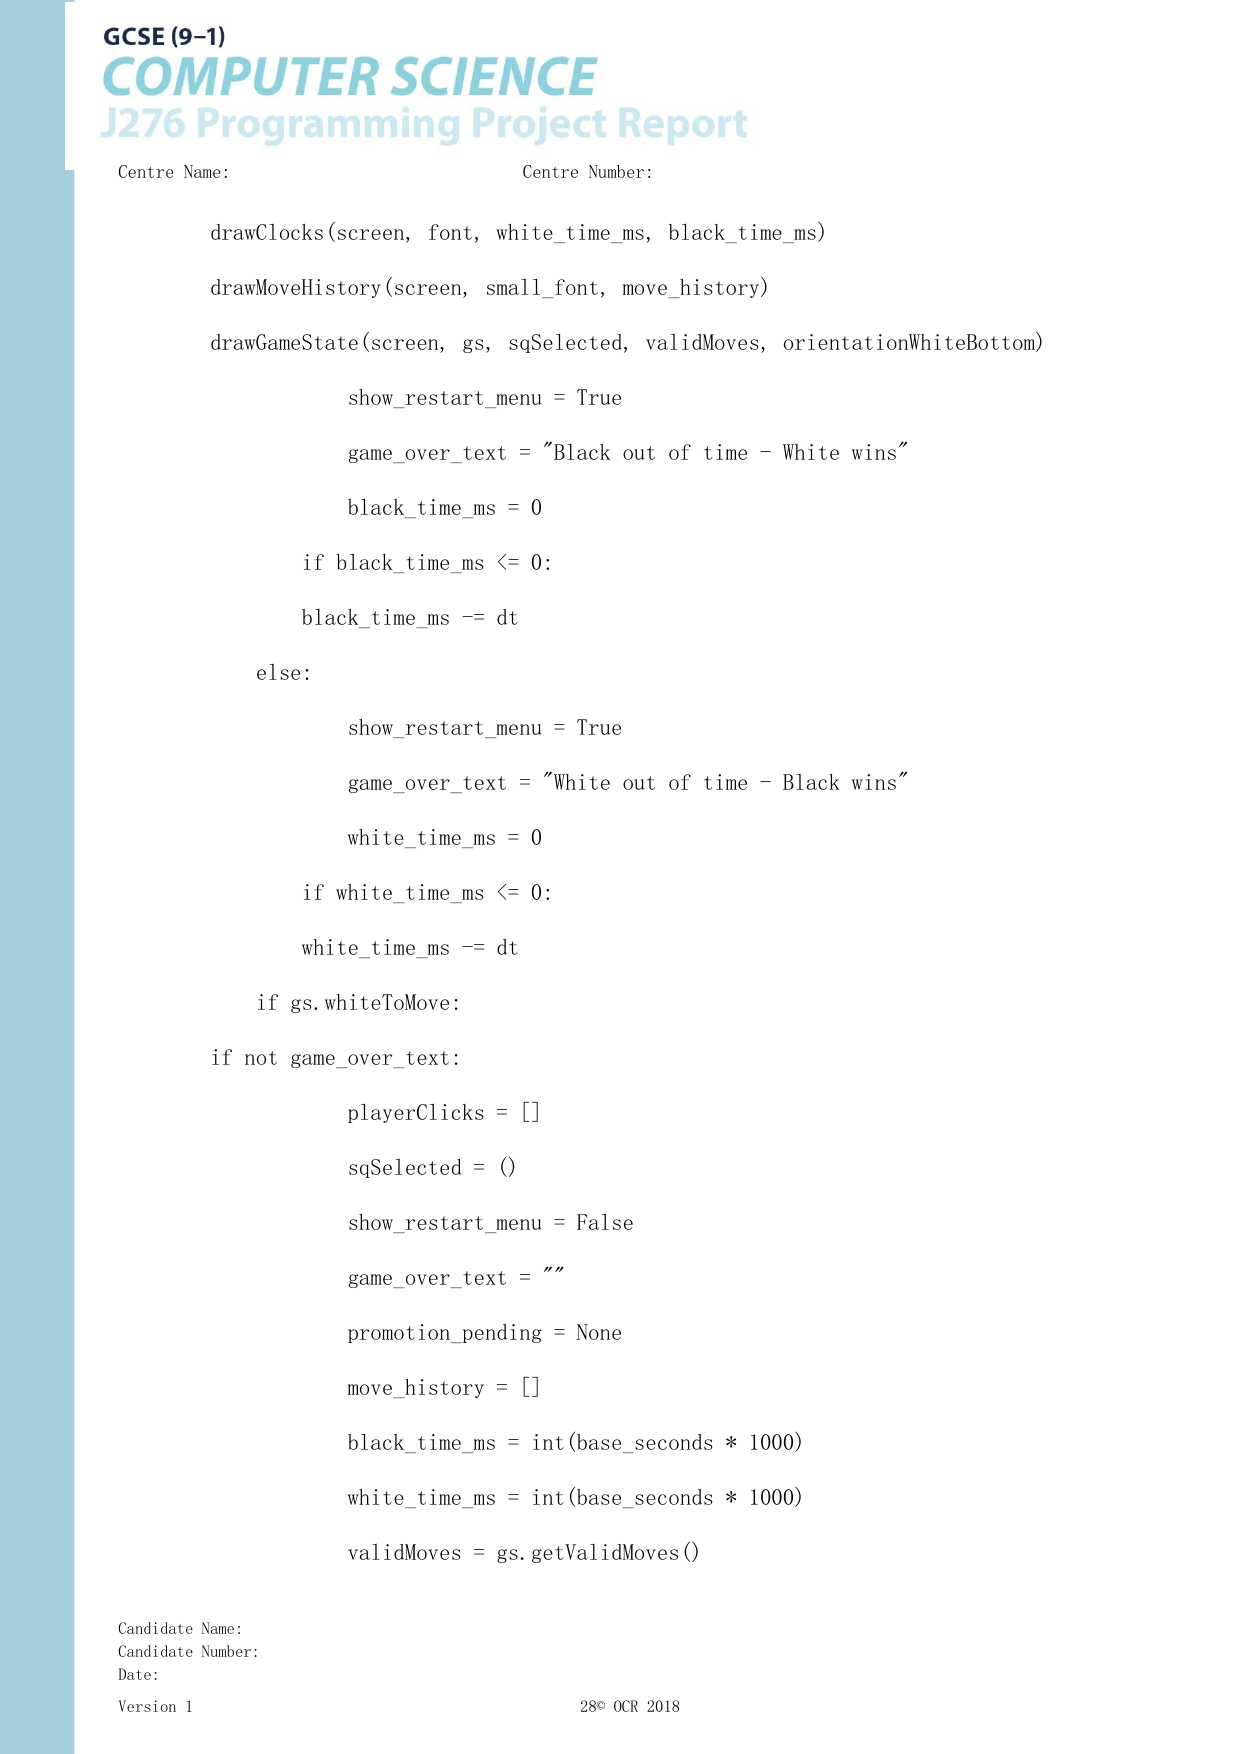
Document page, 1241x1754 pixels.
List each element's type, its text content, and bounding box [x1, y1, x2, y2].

text if gs.whiteToMove: [118, 987, 1152, 1013]
text show_restart_menu = True [118, 382, 1152, 408]
text drawMoveHistory(screen, small_font, move_history) [118, 272, 1152, 298]
picture [65, 2, 1240, 170]
text game_over_text = "White out of time - Black wins" [118, 767, 1152, 793]
text drawGameState(screen, gs, sqSelected, validMoves, orientationWhiteBottom) [118, 327, 1152, 353]
text white_time_ms = 0 [118, 822, 1152, 848]
text sqSelected = () [118, 1152, 1152, 1178]
text show_restart_menu = False [118, 1207, 1152, 1233]
text validMoves = gs.getValidMoves() [118, 1537, 1152, 1563]
text drawClocks(screen, font, white_time_ms, black_time_ms) [118, 217, 1152, 243]
text game_over_text = "" [118, 1262, 1152, 1288]
text black_time_ms = int(base_seconds * 1000) [118, 1427, 1152, 1453]
text game_over_text = "Black out of time - White wins" [118, 437, 1152, 463]
text black_time_ms = 0 [118, 492, 1152, 518]
text move_history = [] [118, 1372, 1152, 1398]
text promotion_pending = None [118, 1317, 1152, 1343]
text if not game_over_text: [118, 1042, 1152, 1068]
text if black_time_ms <= 0: [118, 547, 1152, 573]
text else: [118, 657, 1152, 683]
text white_time_ms = int(base_seconds * 1000) [118, 1482, 1152, 1508]
text show_restart_menu = True [118, 712, 1152, 738]
text white_time_ms -= dt [118, 932, 1152, 958]
text playerClicks = [] [118, 1097, 1152, 1123]
text black_time_ms -= dt [118, 602, 1152, 628]
text if white_time_ms <= 0: [118, 877, 1152, 903]
